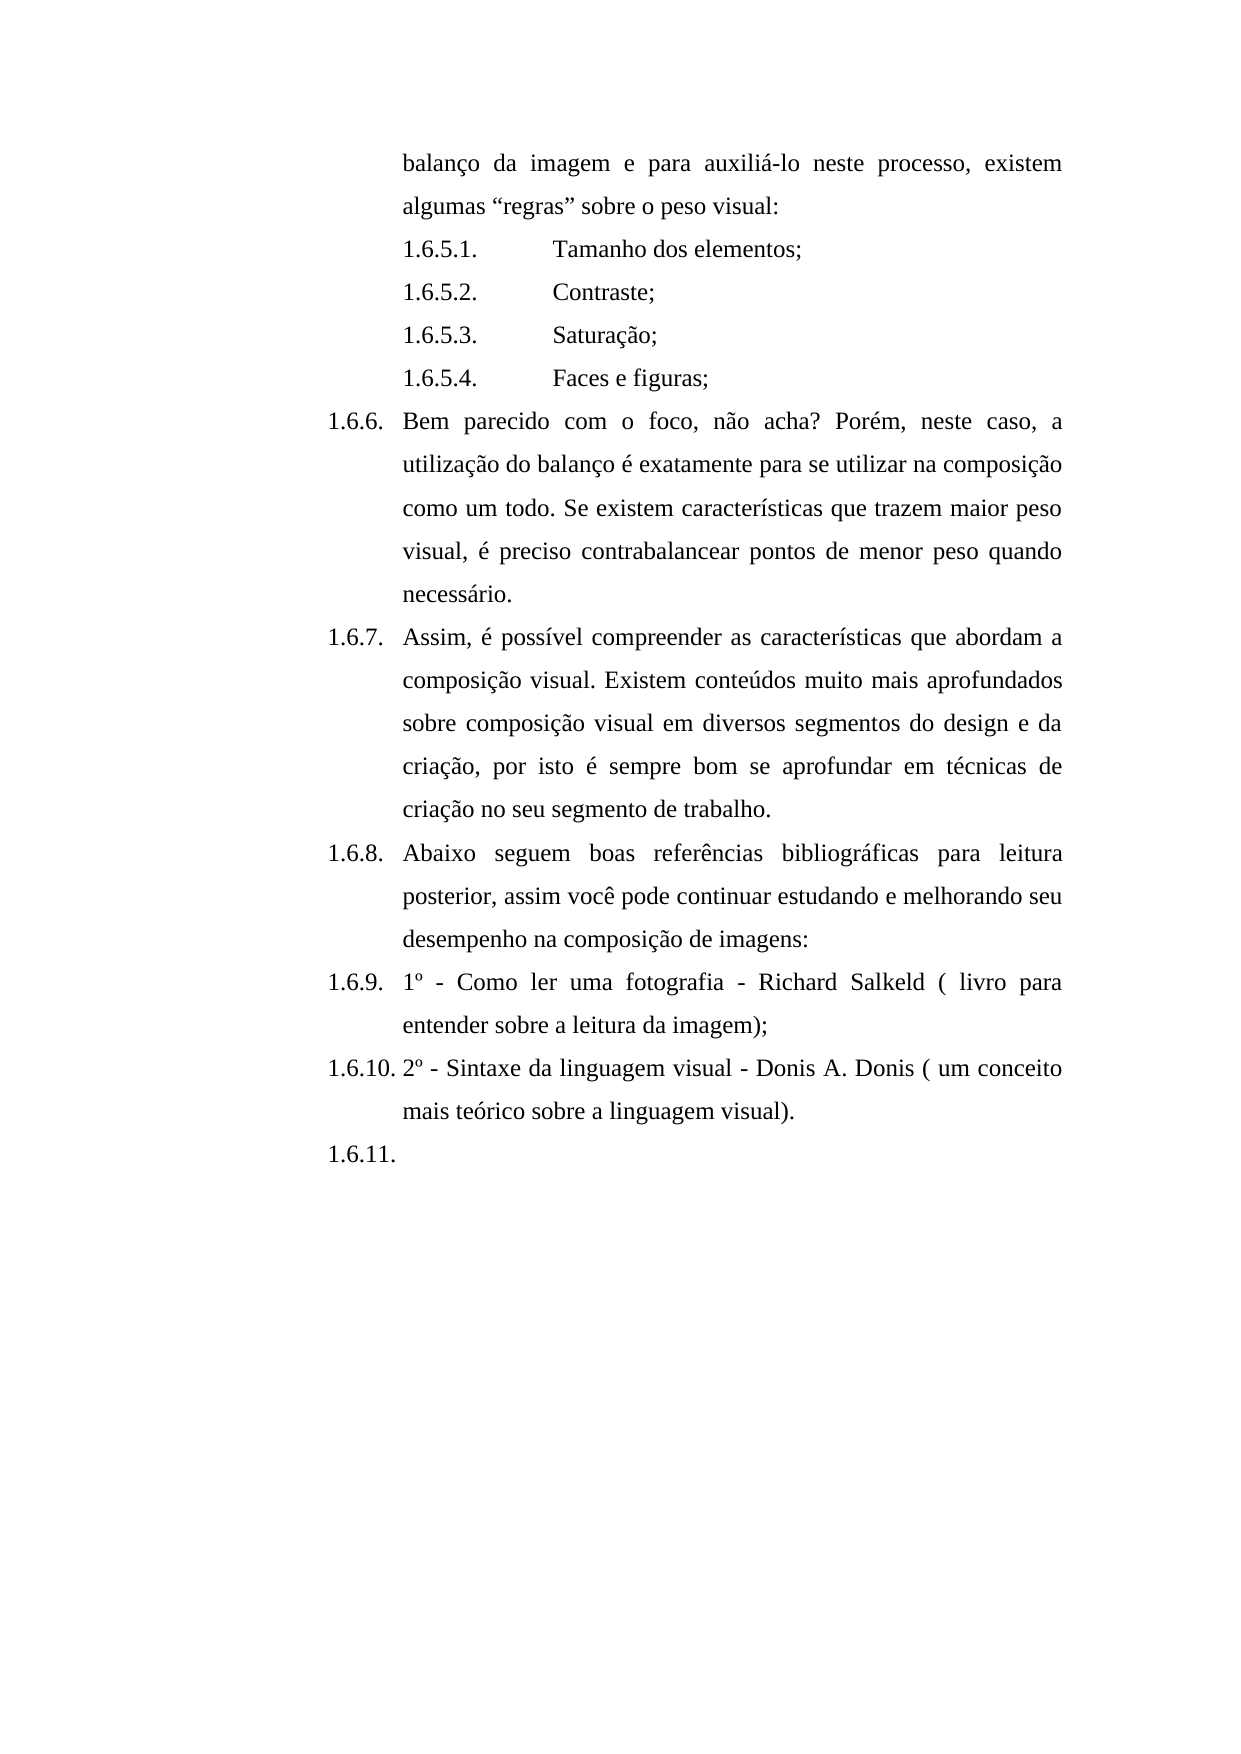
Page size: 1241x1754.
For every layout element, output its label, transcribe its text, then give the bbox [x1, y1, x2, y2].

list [327, 148, 1063, 219]
list Saturação; [402, 320, 1063, 349]
list Contraste; [402, 277, 1063, 306]
list 1º - Como ler uma fotografia - Richard Salkeld ( livro para entender sobre a leitura da imagem); [327, 967, 1063, 1039]
list Tamanho dos elementos; [402, 234, 1063, 263]
list Bem parecido com o foco, não acha? Porém, neste caso, a utilização do balanço é exatamente para se utilizar na composição como um todo. Se existem características que trazem maior peso visual, é preciso contrabalancear pontos de menor peso quando necessário. [327, 406, 1063, 608]
list Abaixo seguem boas referências bibliográficas para leitura posterior, assim você pode continuar estudando e melhorando seu desempenho na composição de imagens: [327, 838, 1063, 953]
list 2º - Sintaxe da linguagem visual - Donis A. Donis ( um conceito mais teórico sobre a linguagem visual). [327, 1053, 1063, 1125]
list Assim, é possível compreender as características que abordam a composição visual. Existem conteúdos muito mais aprofundados sobre composição visual em diversos segmentos do design e da criação, por isto é sempre bom se aprofundar em técnicas de criação no seu segmento de trabalho. [327, 622, 1063, 823]
list Faces e figuras; [402, 363, 1063, 392]
